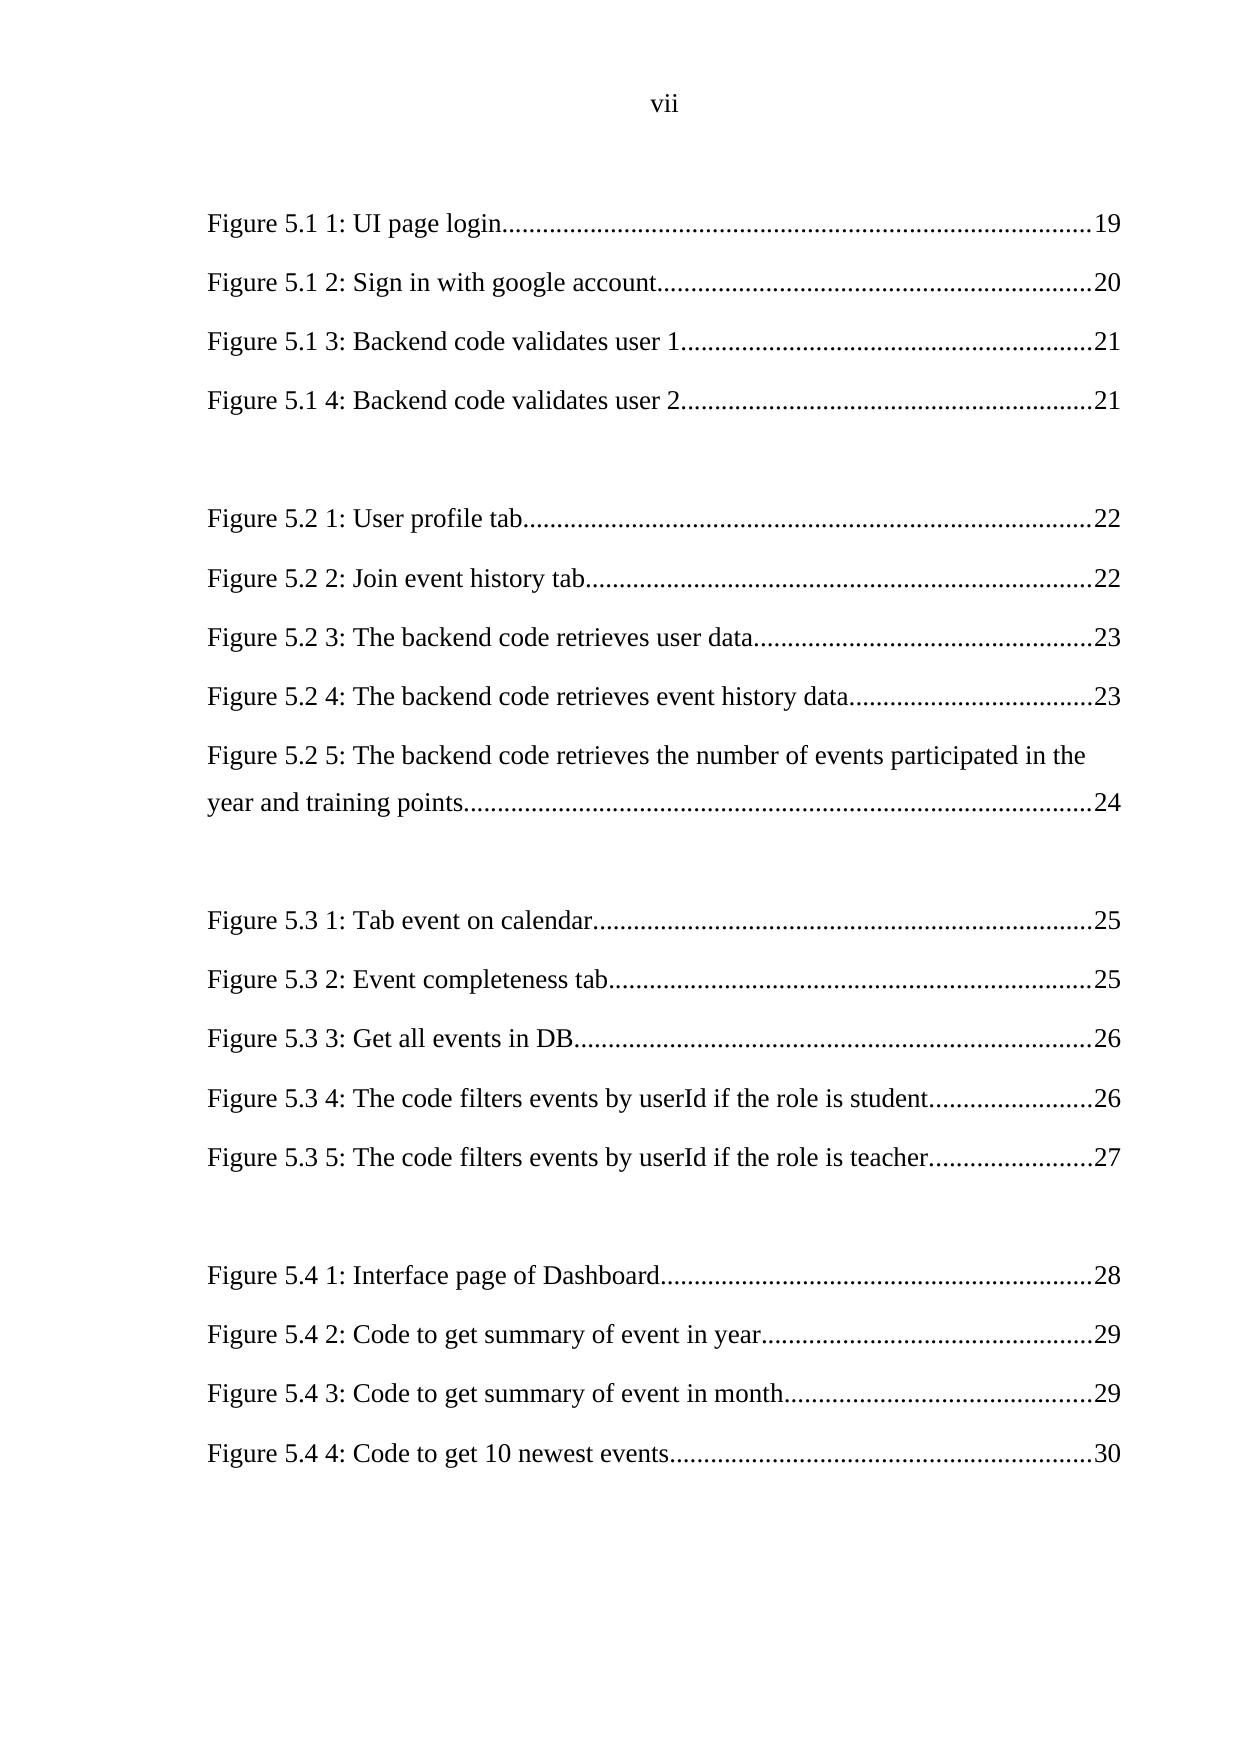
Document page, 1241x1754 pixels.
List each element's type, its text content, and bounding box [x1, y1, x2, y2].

text Figure 5.3 4: The code filters events by userId if the role is student. 26 [207, 1082, 1122, 1113]
text Figure 5.4 2: Code to get summary of event in year 29 [207, 1318, 1122, 1349]
text Figure 5.1 2: Sign in with google account. 20 [207, 266, 1122, 297]
text Figure 5.3 3: Get all events in DB. 26 [207, 1023, 1122, 1054]
text Figure 5.2 4: The backend code retrieves event history data. 23 [207, 680, 1122, 711]
text Figure 5.2 5: The backend code retrieves the number of events participated in the year and training points. 24 [207, 739, 1122, 817]
text Figure 5.3 5: The code filters events by userId if the role is teacher. 27 [207, 1141, 1122, 1172]
text Figure 5.2 2: Join event history tab. 22 [207, 562, 1122, 593]
text Figure 5.2 1: User profile tab. 22 [207, 503, 1122, 534]
text Figure 5.2 3: The backend code retrieves user data. 23 [207, 621, 1122, 652]
text Figure 5.4 1: Interface page of Dashboard. 28 [207, 1259, 1122, 1290]
text Figure 5.4 4: Code to get 10 newest events 30 [207, 1437, 1122, 1468]
text Figure 5.3 2: Event completeness tab 25 [207, 963, 1122, 994]
text Figure 5.3 1: Tab event on calendar. 25 [207, 904, 1122, 935]
text Figure 5.4 3: Code to get summary of event in month 29 [207, 1378, 1122, 1409]
text Figure 5.1 4: Backend code validates user 2. 21 [207, 384, 1122, 415]
text Figure 5.1 1: UI page login. 19 [207, 207, 1122, 238]
text Figure 5.1 3: Backend code validates user 1. 21 [207, 325, 1122, 356]
